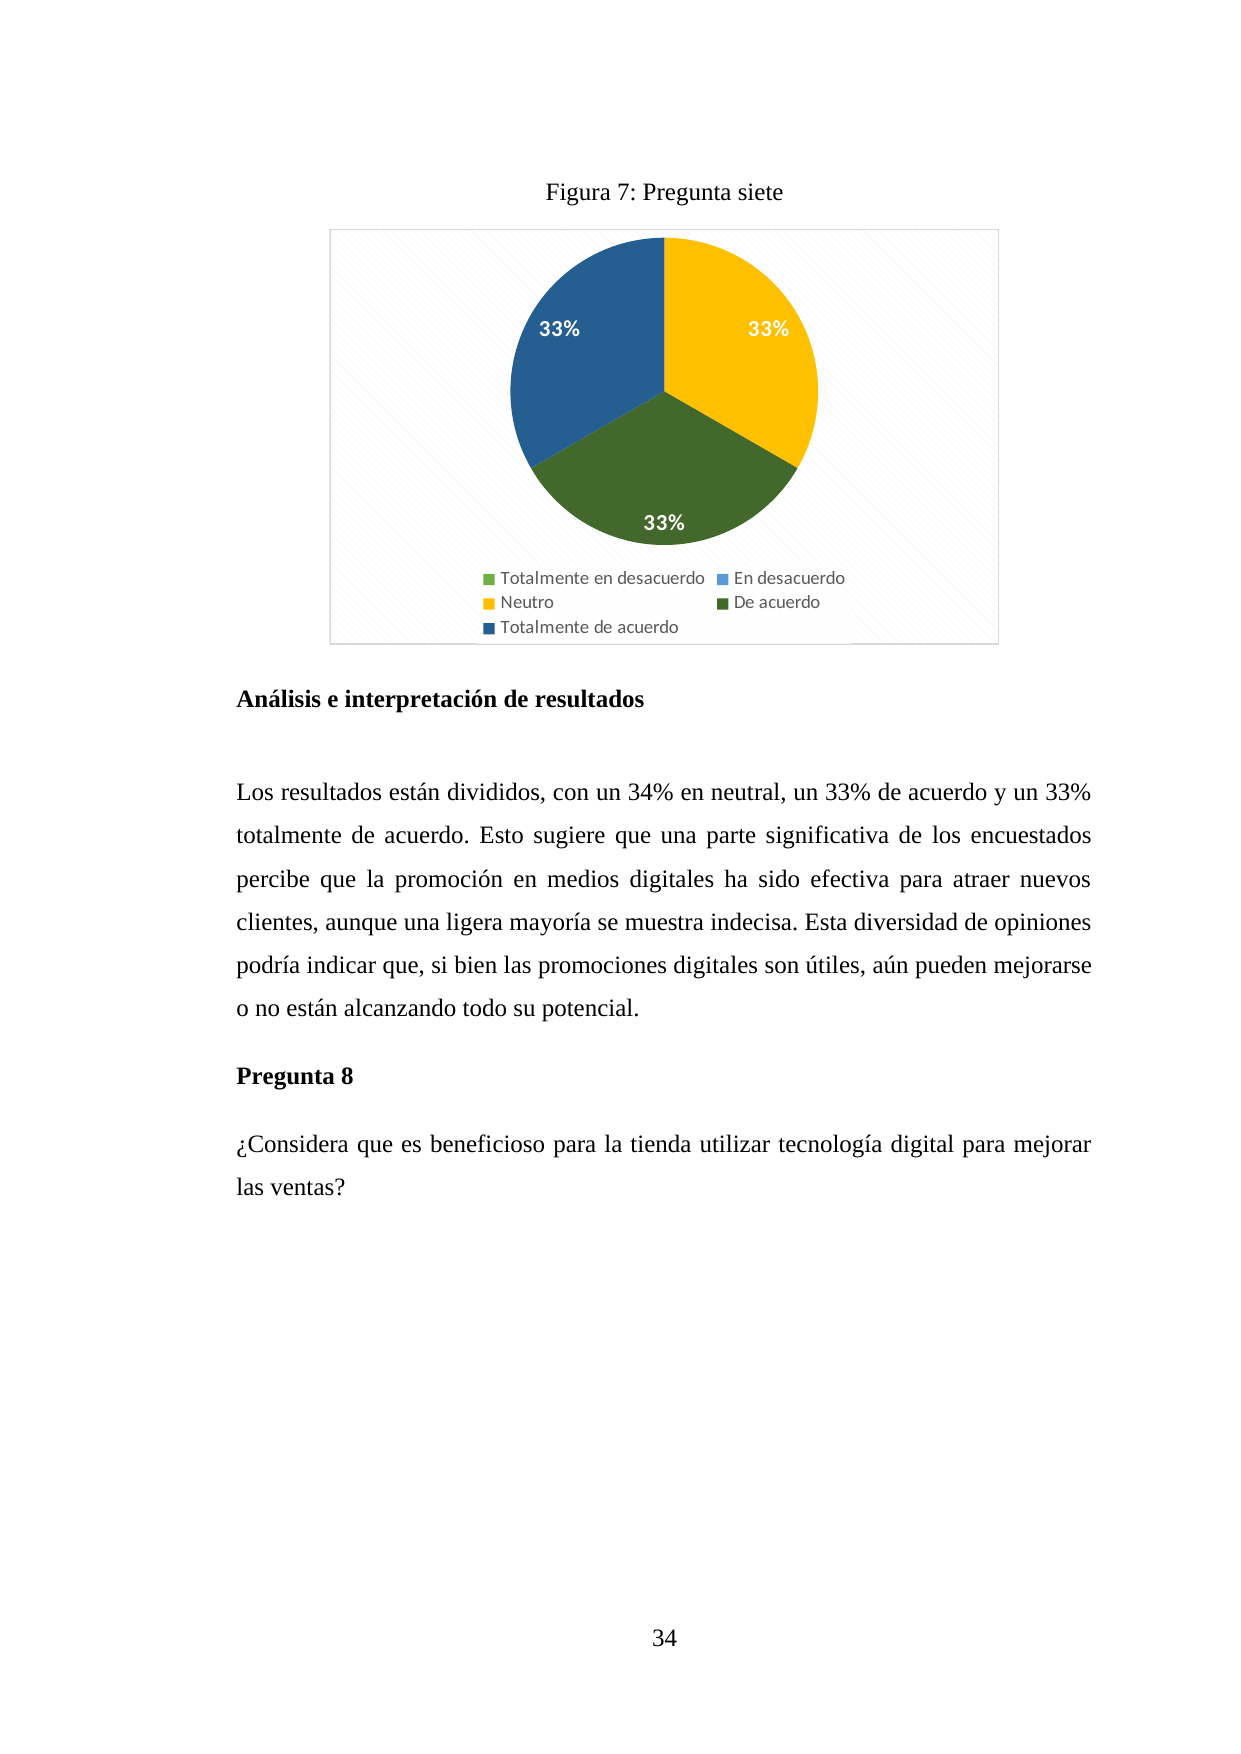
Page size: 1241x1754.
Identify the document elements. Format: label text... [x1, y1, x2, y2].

text Figura 7: Pregunta siete [236, 177, 1092, 206]
text Análisis e interpretación de resultados [236, 684, 1092, 713]
text Los resultados están divididos, con un 34% en neutral, un 33% de acuerdo y un 33% totalmente de acuerdo. Esto sugiere que una parte significativa de los encuestados percibe que la promoción en medios digitales ha sido efectiva para atraer nuevos clientes, aunque una ligera mayoría se muestra indecisa. Esta diversidad de opiniones podría indicar que, si bien las promociones digitales son útiles, aún pueden mejorarse o no están alcanzando todo su potencial. [236, 777, 1092, 1022]
text Pregunta 8 [236, 1061, 1092, 1090]
text ¿Considera que es beneficioso para la tienda utilizar tecnología digital para mejorar las ventas? [236, 1129, 1092, 1201]
